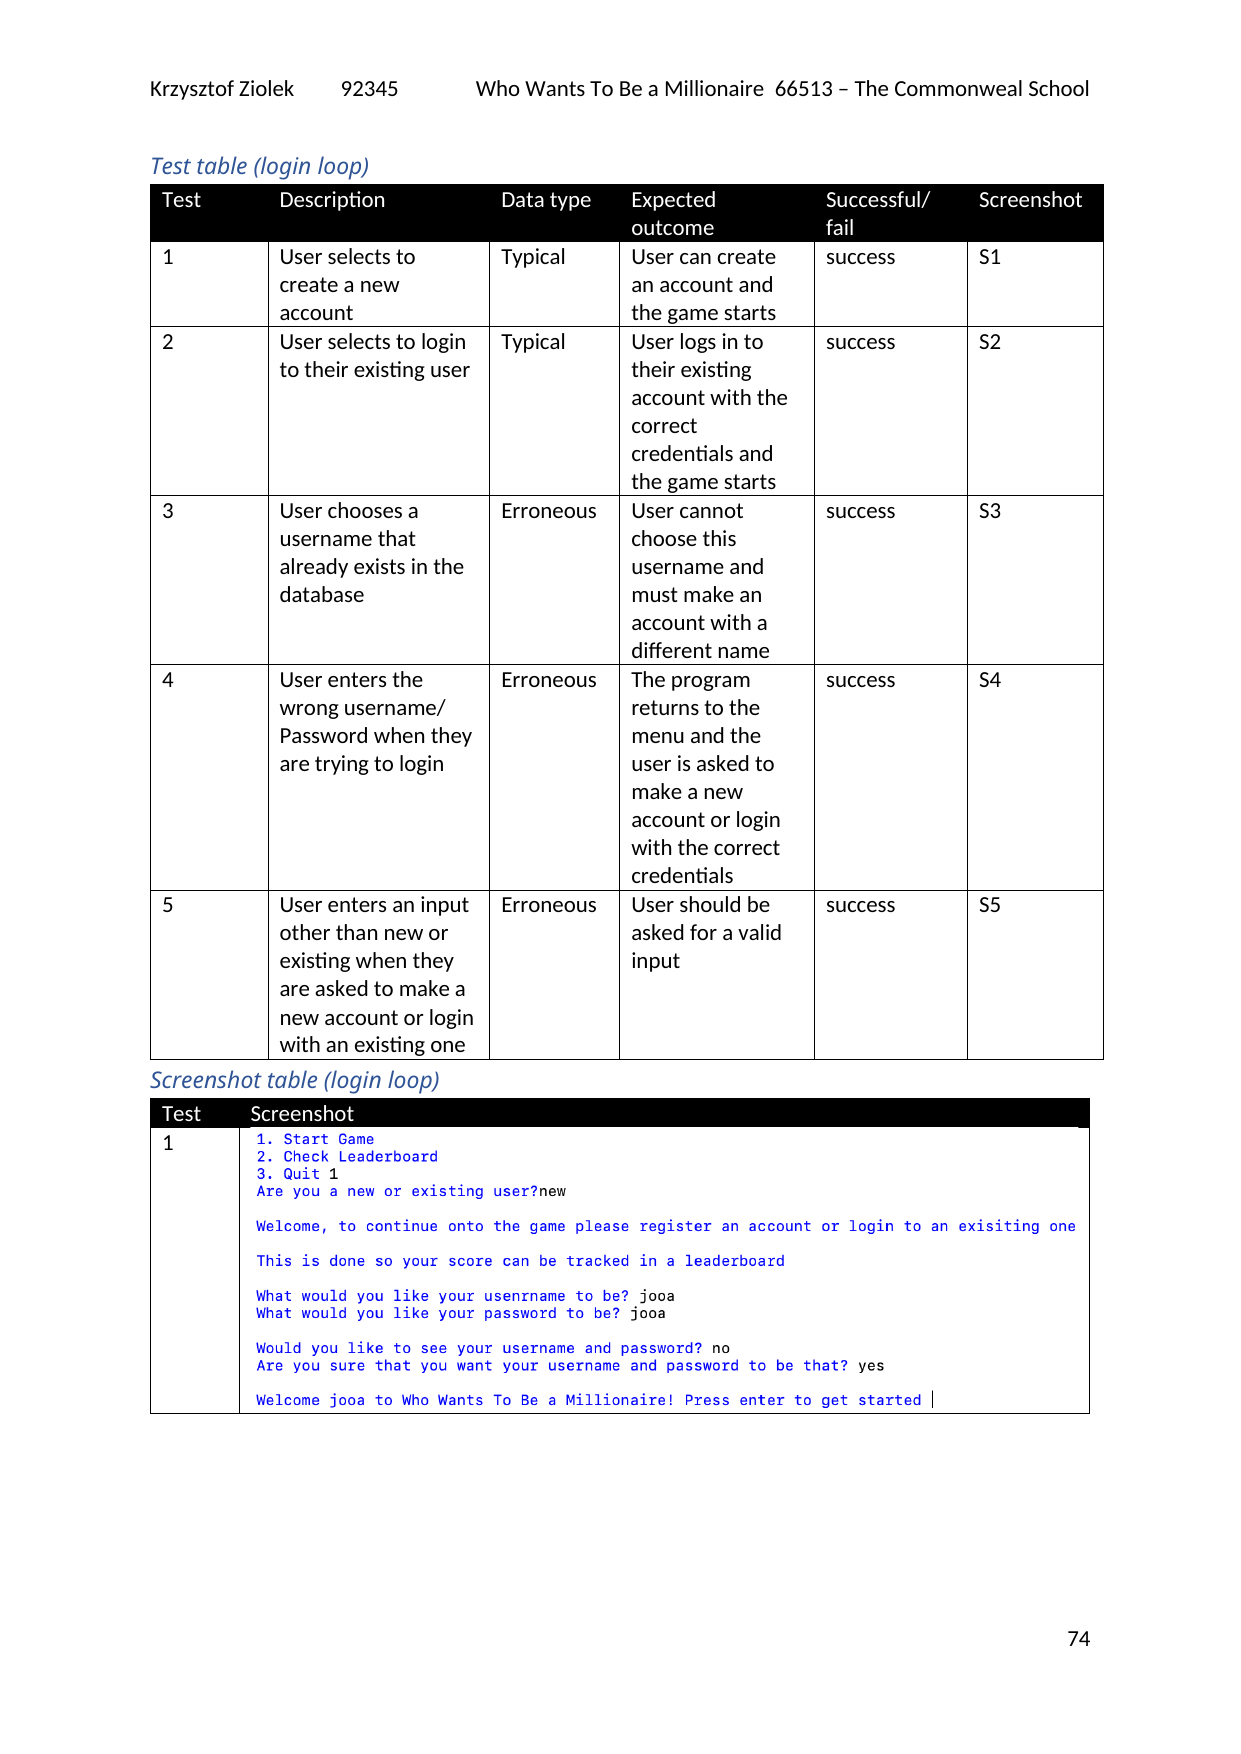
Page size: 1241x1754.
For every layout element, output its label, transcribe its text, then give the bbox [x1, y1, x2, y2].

table_header Description [269, 185, 489, 241]
table_cell 5 [151, 891, 268, 1059]
table_cell 1 [151, 242, 268, 326]
table_cell User cannot choose this username and must make an account with a different name [620, 496, 814, 664]
table_cell success [815, 327, 967, 495]
table_cell S5 [968, 891, 1103, 1059]
table_cell 4 [151, 665, 268, 889]
table_header Screenshot [968, 185, 1103, 241]
subtitle Screenshot table (login loop) [150, 1064, 1090, 1095]
table_cell Typical [490, 327, 619, 495]
table_cell User should be asked for a valid input [620, 891, 814, 1059]
table_cell User can create an account and the game starts [620, 242, 814, 326]
table_header Test [151, 1099, 239, 1127]
table_cell Erroneous [490, 891, 619, 1059]
table_header Test [151, 185, 268, 241]
table_cell User logs in to their existing account with the correct credentials and the game starts [620, 327, 814, 495]
table_header Successful/ fail [815, 185, 967, 241]
table_cell success [815, 891, 967, 1059]
table_cell Typical [490, 242, 619, 326]
subtitle Test table (login loop) [150, 150, 1090, 181]
table_cell The program returns to the menu and the user is asked to make a new account or login with the correct credentials [620, 665, 814, 889]
table_cell S4 [968, 665, 1103, 889]
table_cell User enters an input other than new or existing when they are asked to make a new account or login with an existing one [269, 891, 489, 1059]
table_header Expected outcome [620, 185, 814, 241]
table_cell success [815, 665, 967, 889]
table_header Data type [490, 185, 619, 241]
table_cell S2 [968, 327, 1103, 495]
table_cell 3 [151, 496, 268, 664]
table_cell S1 [968, 242, 1103, 326]
table_cell User enters the wrong username/ Password when they are trying to login [269, 665, 489, 889]
picture [250, 1127, 1079, 1413]
table_cell S3 [968, 496, 1103, 664]
table_cell [240, 1128, 250, 1412]
table_cell User selects to create a new account [269, 242, 489, 326]
table_cell Erroneous [490, 665, 619, 889]
table_cell success [815, 242, 967, 326]
table_cell [1079, 1128, 1089, 1412]
table_header Screenshot [240, 1099, 1089, 1127]
table_cell success [815, 496, 967, 664]
table_cell User selects to login to their existing user [269, 327, 489, 495]
table_cell Erroneous [490, 496, 619, 664]
table_cell 2 [151, 327, 268, 495]
table_cell 1 [151, 1128, 239, 1412]
table_cell User chooses a username that already exists in the database [269, 496, 489, 664]
